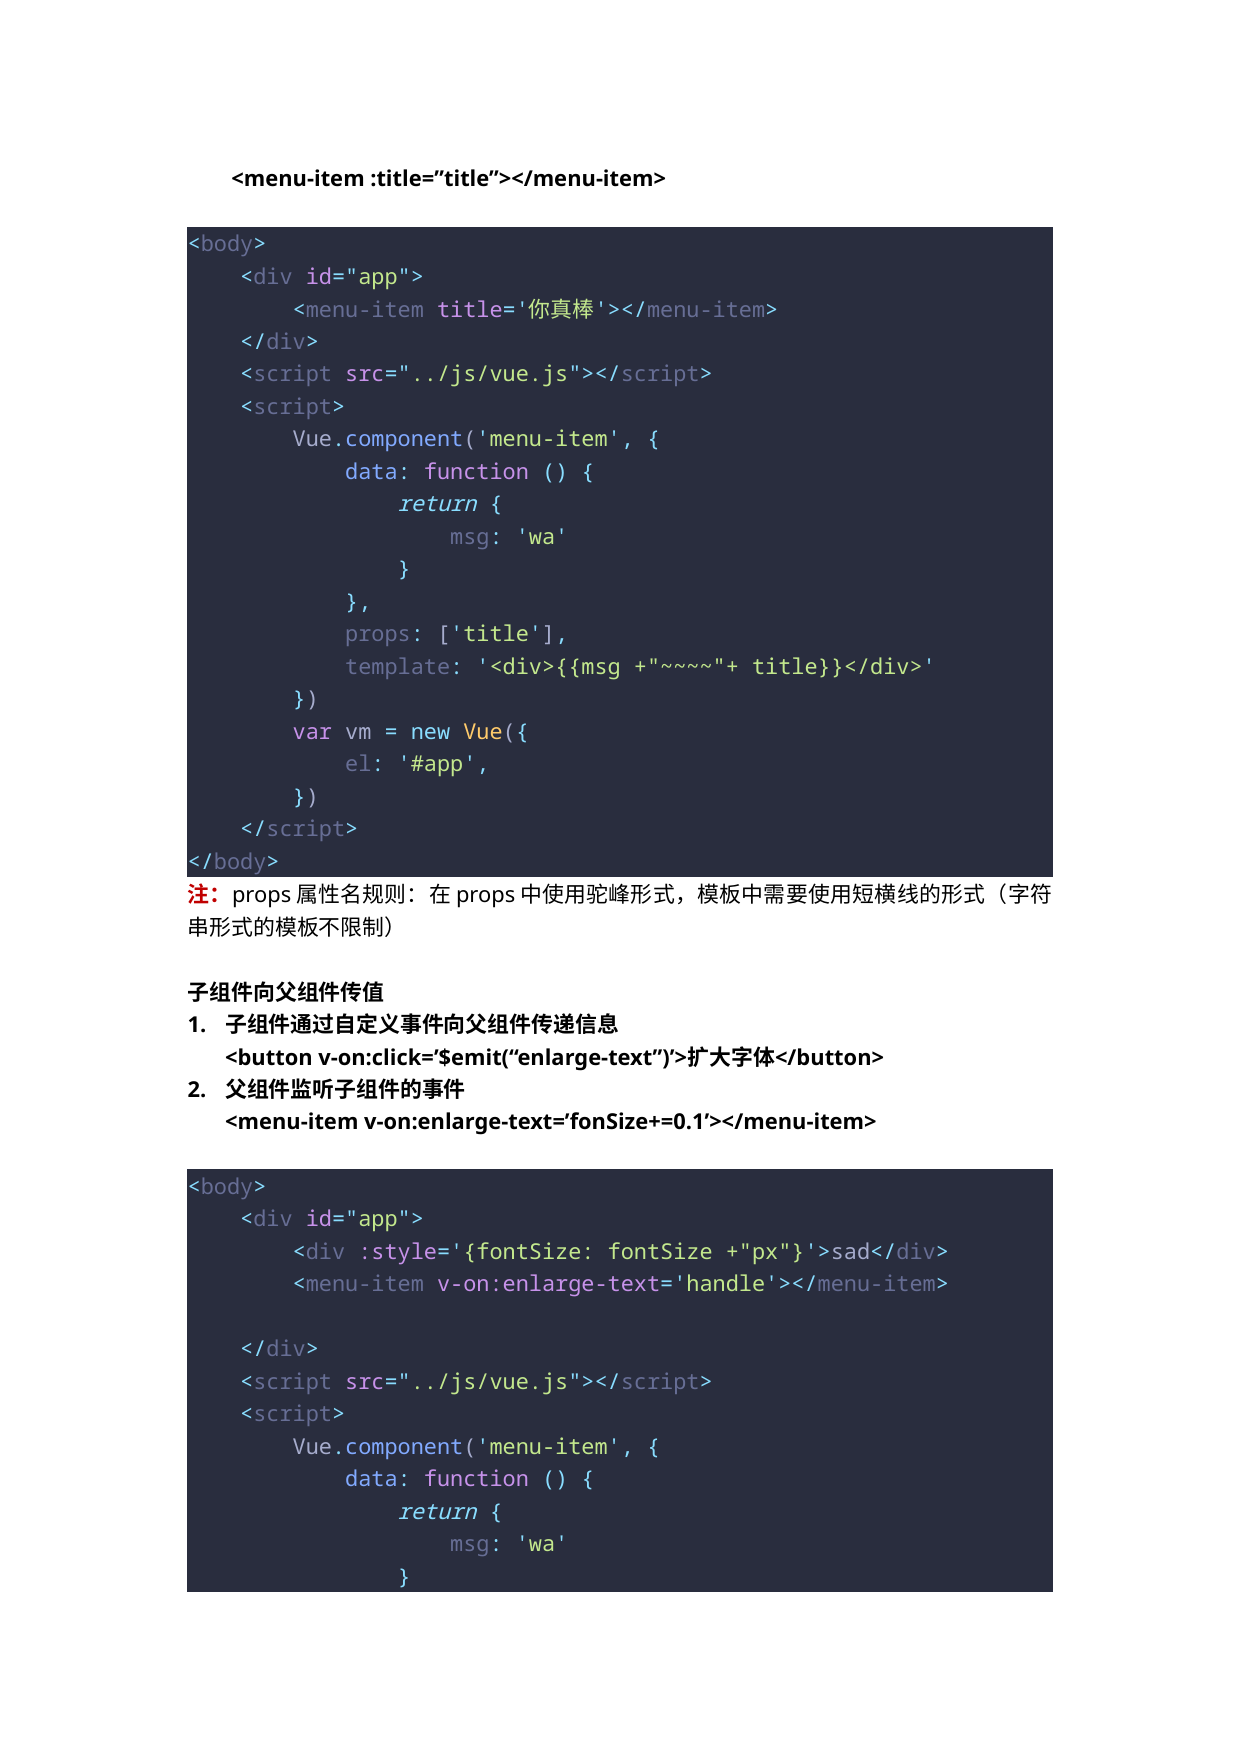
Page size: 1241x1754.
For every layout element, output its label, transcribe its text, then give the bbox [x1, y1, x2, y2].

text msg: 'wa' [187, 519, 1053, 552]
text <div id="app"> [187, 259, 1053, 292]
text <body> [187, 1169, 1053, 1202]
text Vue.component('menu-item', { [187, 1429, 1053, 1462]
text <menu-item v-on:enlarge-text='handle'></menu-item> [187, 1267, 1053, 1299]
text data: function () { [187, 1462, 1053, 1494]
list 父组件监听子组件的事件 [187, 1072, 1053, 1104]
text } [187, 552, 1053, 584]
text </div> [187, 1332, 1053, 1364]
text msg: 'wa' [187, 1527, 1053, 1559]
text data: function () { [187, 454, 1053, 487]
text } [187, 1559, 1053, 1592]
list <menu-item :title=”title”></menu-item> [231, 162, 1053, 194]
text <div :style='{fontSize: fontSize +"px"}'>sad</div> [187, 1234, 1053, 1267]
text 注：props属性名规则：在props中使用驼峰形式，模板中需要使用短横线的形式（字符串形式的模板不限制） [187, 877, 1053, 942]
text 子组件向父组件传值 [187, 974, 1053, 1007]
text template: '<div>{{msg +"~~~~"+ title}}</div>' [187, 649, 1053, 682]
text <script> [187, 1397, 1053, 1429]
list <button v-on:click=’$emit(“enlarge-text”)’>扩大字体</button> [225, 1039, 1053, 1072]
text <body> [187, 227, 1053, 259]
text return { [187, 1494, 1053, 1527]
text return { [187, 487, 1053, 519]
text <script src="../js/vue.js"></script> [187, 357, 1053, 389]
text var vm = new Vue({ [187, 714, 1053, 747]
text <menu-item title='你真棒'></menu-item> [187, 292, 1053, 324]
text <div id="app"> [187, 1202, 1053, 1234]
text Vue.component('menu-item', { [187, 422, 1053, 454]
text <script> [187, 389, 1053, 422]
text el: '#app', [187, 747, 1053, 779]
text }) [187, 682, 1053, 714]
text }) [187, 779, 1053, 812]
list <menu-item v-on:enlarge-text=’fonSize+=0.1’></menu-item> [225, 1104, 1053, 1137]
text <script src="../js/vue.js"></script> [187, 1364, 1053, 1397]
text </script> [187, 812, 1053, 844]
text </body> [187, 844, 1053, 877]
list 子组件通过自定义事件向父组件传递信息 [187, 1007, 1053, 1039]
text </div> [187, 324, 1053, 357]
text props: ['title'], [187, 617, 1053, 649]
text }, [187, 584, 1053, 617]
